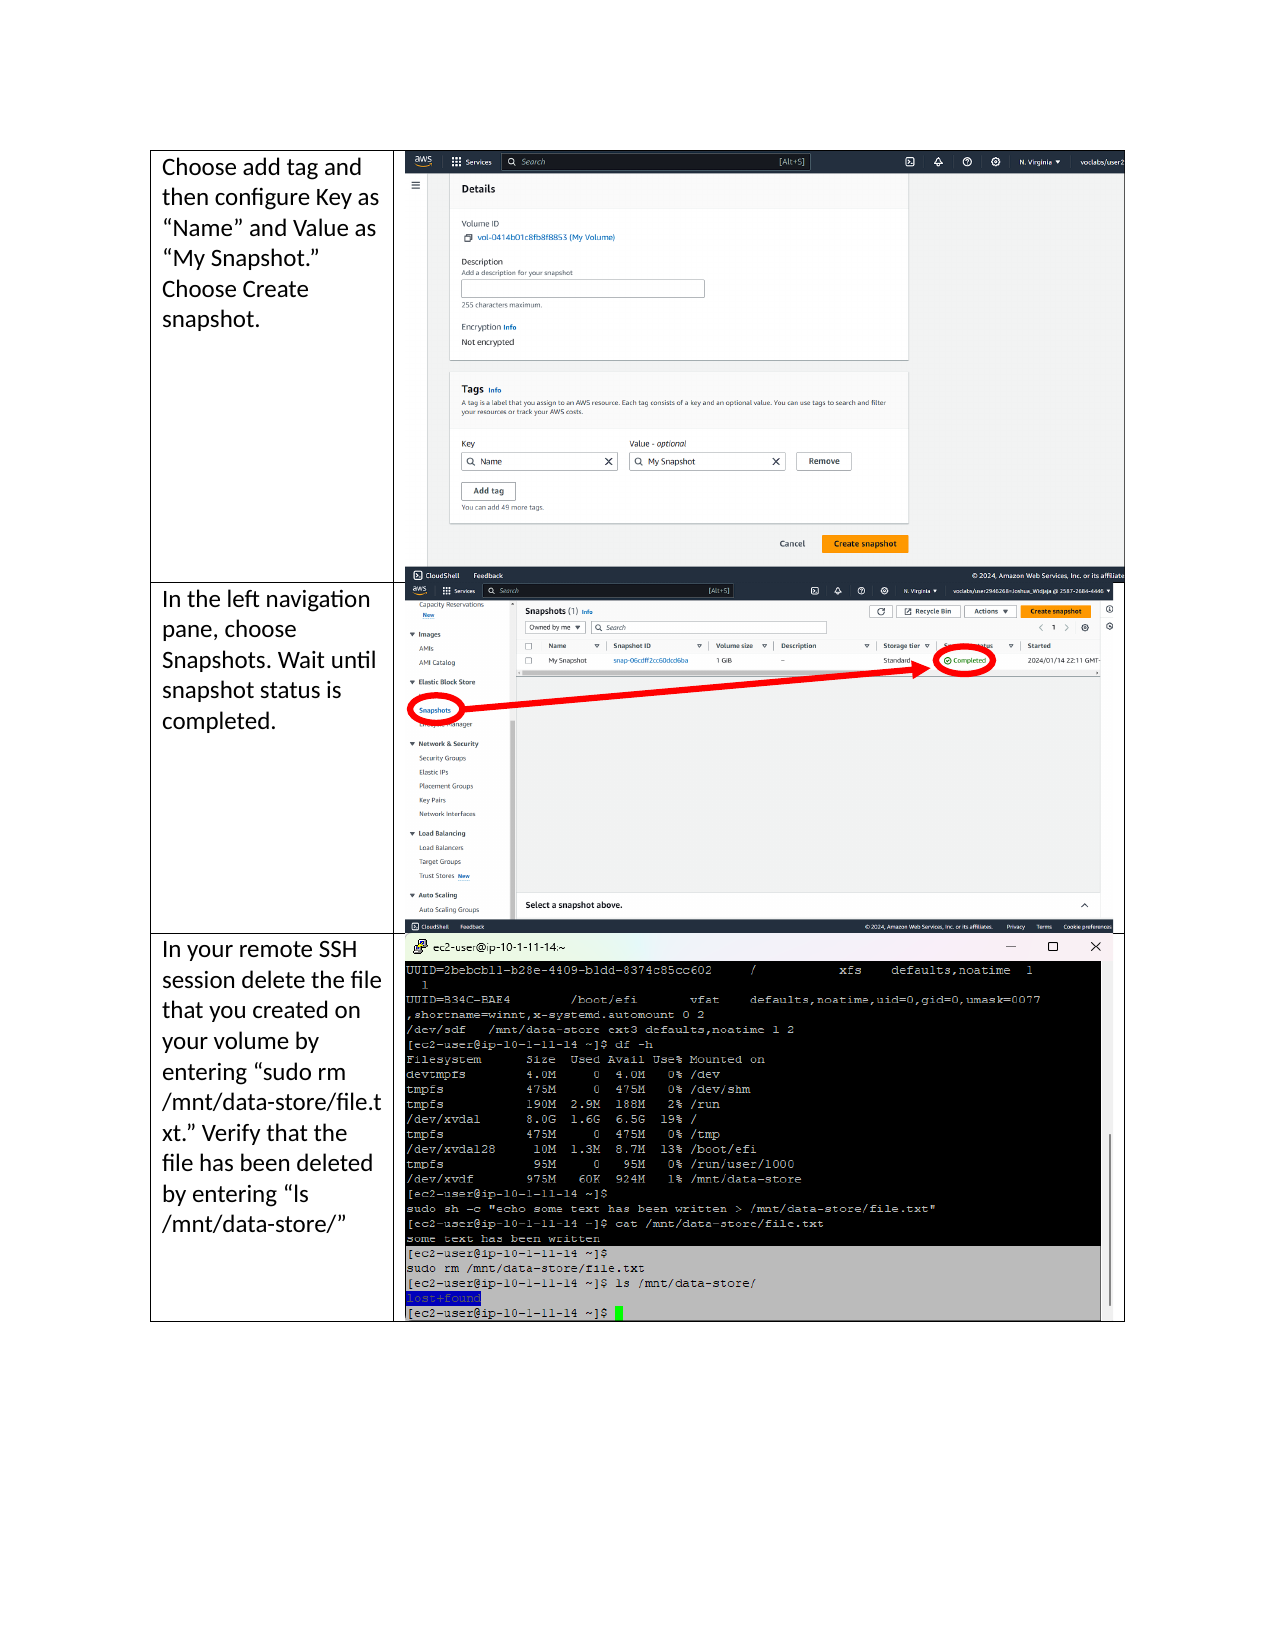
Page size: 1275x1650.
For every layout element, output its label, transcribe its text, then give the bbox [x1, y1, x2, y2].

table_cell [1114, 934, 1124, 1321]
table_cell [1114, 583, 1124, 933]
table_cell Choose add tag and then configure Key as “Name” and Value as “My Snapshot.” Choose Create snapshot. [151, 151, 393, 582]
table_cell In the left navigation pane, choose Snapshots. Wait until snapshot status is completed. [151, 583, 393, 933]
table_cell [394, 151, 405, 582]
table_cell In your remote SSH session delete the file that you created on your volume by entering “sudo rm /mnt/data-store/file.txt.” Verify that the file has been deleted by entering “ls /mnt/data-store/” [151, 934, 393, 1321]
picture [405, 151, 1125, 1321]
table_cell [394, 934, 405, 1321]
table_cell [394, 583, 405, 933]
